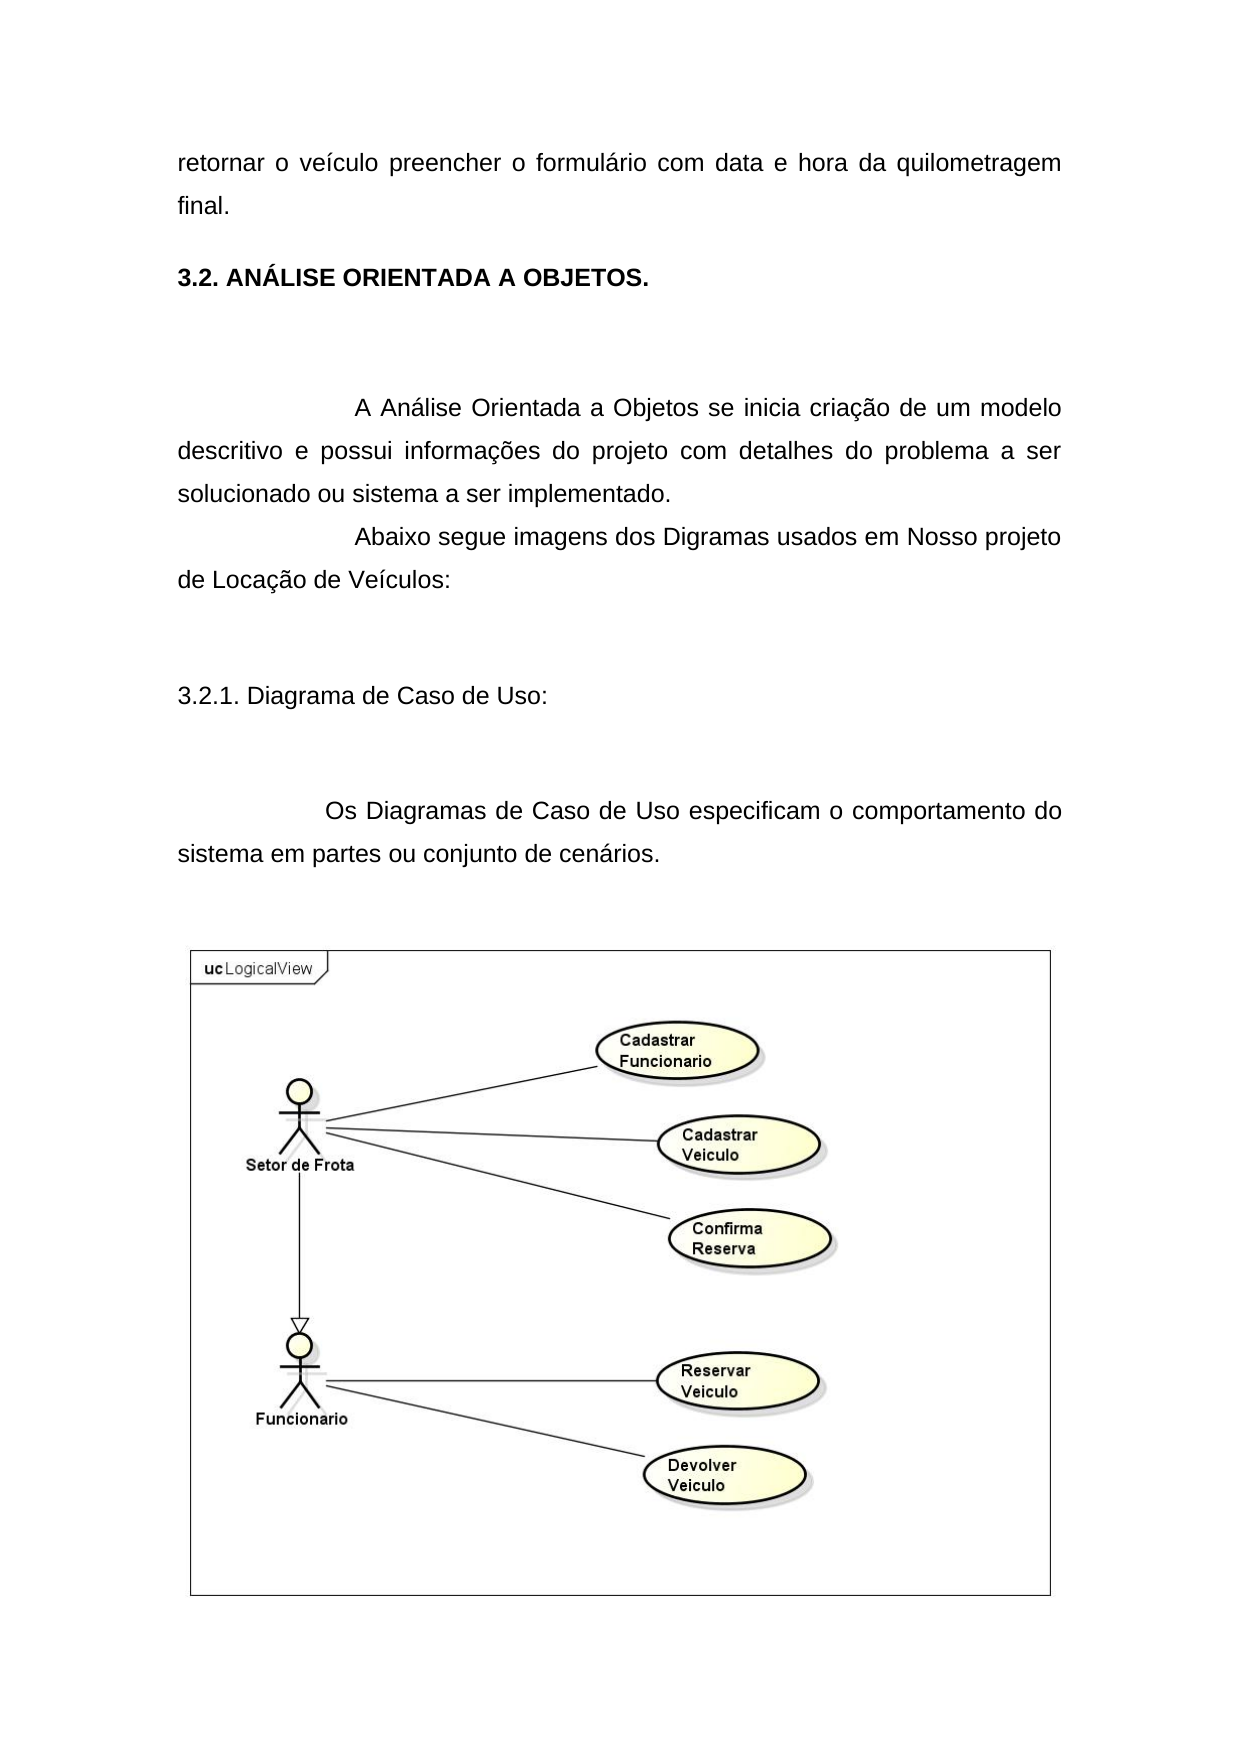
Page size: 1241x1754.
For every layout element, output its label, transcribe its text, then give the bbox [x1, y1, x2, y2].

text Os Diagramas de Caso de Uso especificam o comportamento do sistema em partes ou conjunto de cenários. [177, 796, 1063, 868]
text A Análise Orientada a Objetos se inicia criação de um modelo descritivo e possui informações do projeto com detalhes do problema a ser solucionado ou sistema a ser implementado. [177, 393, 1063, 508]
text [177, 148, 1063, 219]
subtitle 3.2. ANÁLISE ORIENTADA A OBJETOS. [177, 263, 1063, 292]
text Abaixo segue imagens dos Digramas usados em Nosso projeto de Locação de Veículos: [177, 522, 1063, 594]
picture [177, 937, 1058, 1606]
subtitle 3.2.1. Diagrama de Caso de Uso: [177, 681, 1063, 709]
